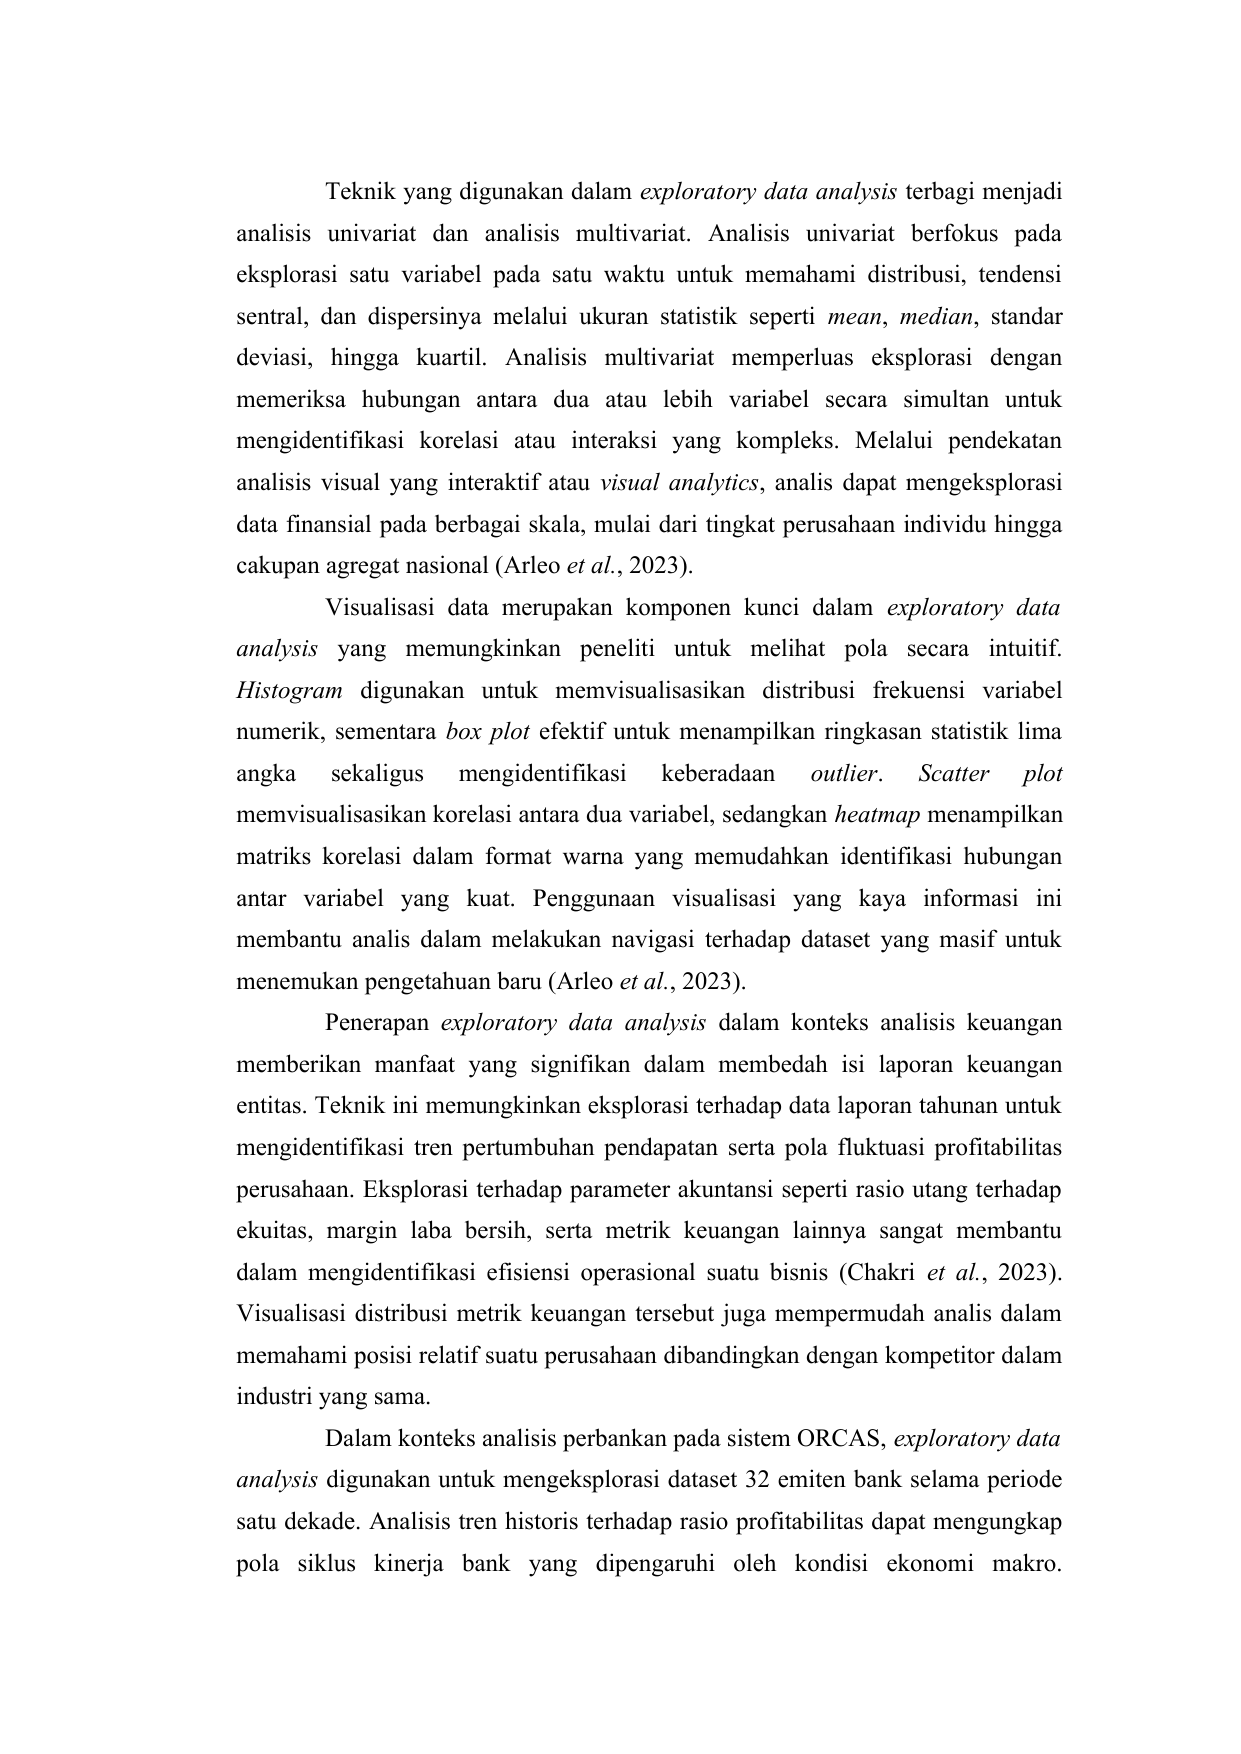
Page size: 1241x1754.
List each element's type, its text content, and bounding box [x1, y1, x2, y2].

text Teknik yang digunakan dalam exploratory data analysis terbagi menjadi analisis univariat dan analisis multivariat. Analisis univariat berfokus pada eksplorasi satu variabel pada satu waktu untuk memahami distribusi, tendensi sentral, dan dispersinya melalui ukuran statistik seperti mean, median, standar deviasi, hingga kuartil. Analisis multivariat memperluas eksplorasi dengan memeriksa hubungan antara dua atau lebih variabel secara simultan untuk mengidentifikasi korelasi atau interaksi yang kompleks. Melalui pendekatan analisis visual yang interaktif atau visual analytics, analis dapat mengeksplorasi data finansial pada berbagai skala, mulai dari tingkat perusahaan individu hingga cakupan agregat nasional (Arleo et al., 2023). [236, 177, 1063, 579]
text Visualisasi data merupakan komponen kunci dalam exploratory data analysis yang memungkinkan peneliti untuk melihat pola secara intuitif. Histogram digunakan untuk memvisualisasikan distribusi frekuensi variabel numerik, sementara box plot efektif untuk menampilkan ringkasan statistik lima angka sekaligus mengidentifikasi keberadaan outlier. Scatter plot memvisualisasikan korelasi antara dua variabel, sedangkan heatmap menampilkan matriks korelasi dalam format warna yang memudahkan identifikasi hubungan antar variabel yang kuat. Penggunaan visualisasi yang kaya informasi ini membantu analis dalam melakukan navigasi terhadap dataset yang masif untuk menemukan pengetahuan baru (Arleo et al., 2023). [236, 593, 1063, 994]
text Penerapan exploratory data analysis dalam konteks analisis keuangan memberikan manfaat yang signifikan dalam membedah isi laporan keuangan entitas. Teknik ini memungkinkan eksplorasi terhadap data laporan tahunan untuk mengidentifikasi tren pertumbuhan pendapatan serta pola fluktuasi profitabilitas perusahaan. Eksplorasi terhadap parameter akuntansi seperti rasio utang terhadap ekuitas, margin laba bersih, serta metrik keuangan lainnya sangat membantu dalam mengidentifikasi efisiensi operasional suatu bisnis (Chakri et al., 2023). Visualisasi distribusi metrik keuangan tersebut juga mempermudah analis dalam memahami posisi relatif suatu perusahaan dibandingkan dengan kompetitor dalam industri yang sama. [236, 1008, 1063, 1410]
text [236, 1424, 1063, 1576]
